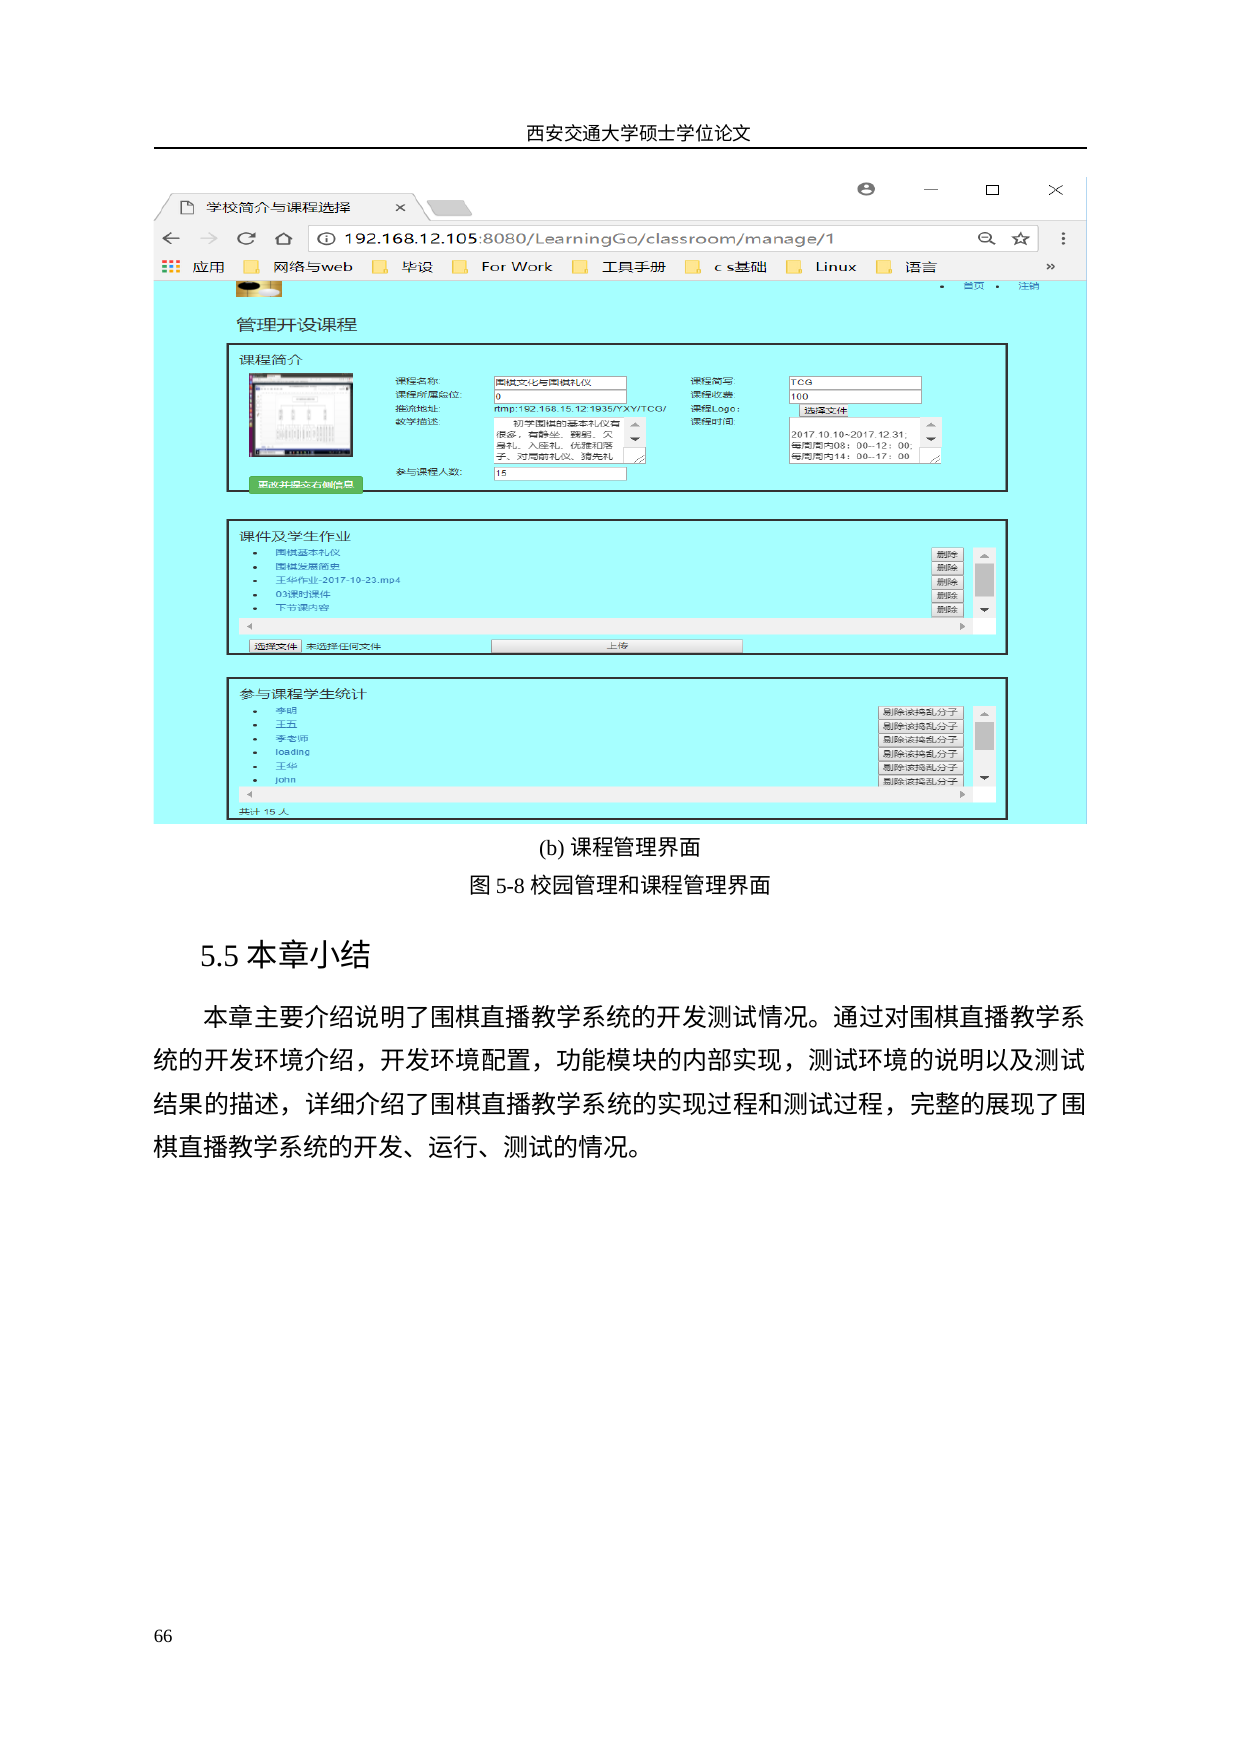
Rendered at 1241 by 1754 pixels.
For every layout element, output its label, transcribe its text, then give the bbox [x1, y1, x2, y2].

picture [153, 177, 1087, 824]
subtitle 本章小结 [200, 931, 1087, 976]
text (b) 课程管理界面 [153, 830, 1087, 861]
text 图5-8 校园管理和课程管理界面 [153, 868, 1087, 899]
text 本章主要介绍说明了围棋直播教学系统的开发测试情况。通过对围棋直播教学系统的开发环境介绍，开发环境配置，功能模块的内部实现，测试环境的说明以及测试结果的描述，详细介绍了围棋直播教学系统的实现过程和测试过程，完整的展现了围棋直播教学系统的开发、运行、测试的情况。 [153, 997, 1087, 1164]
